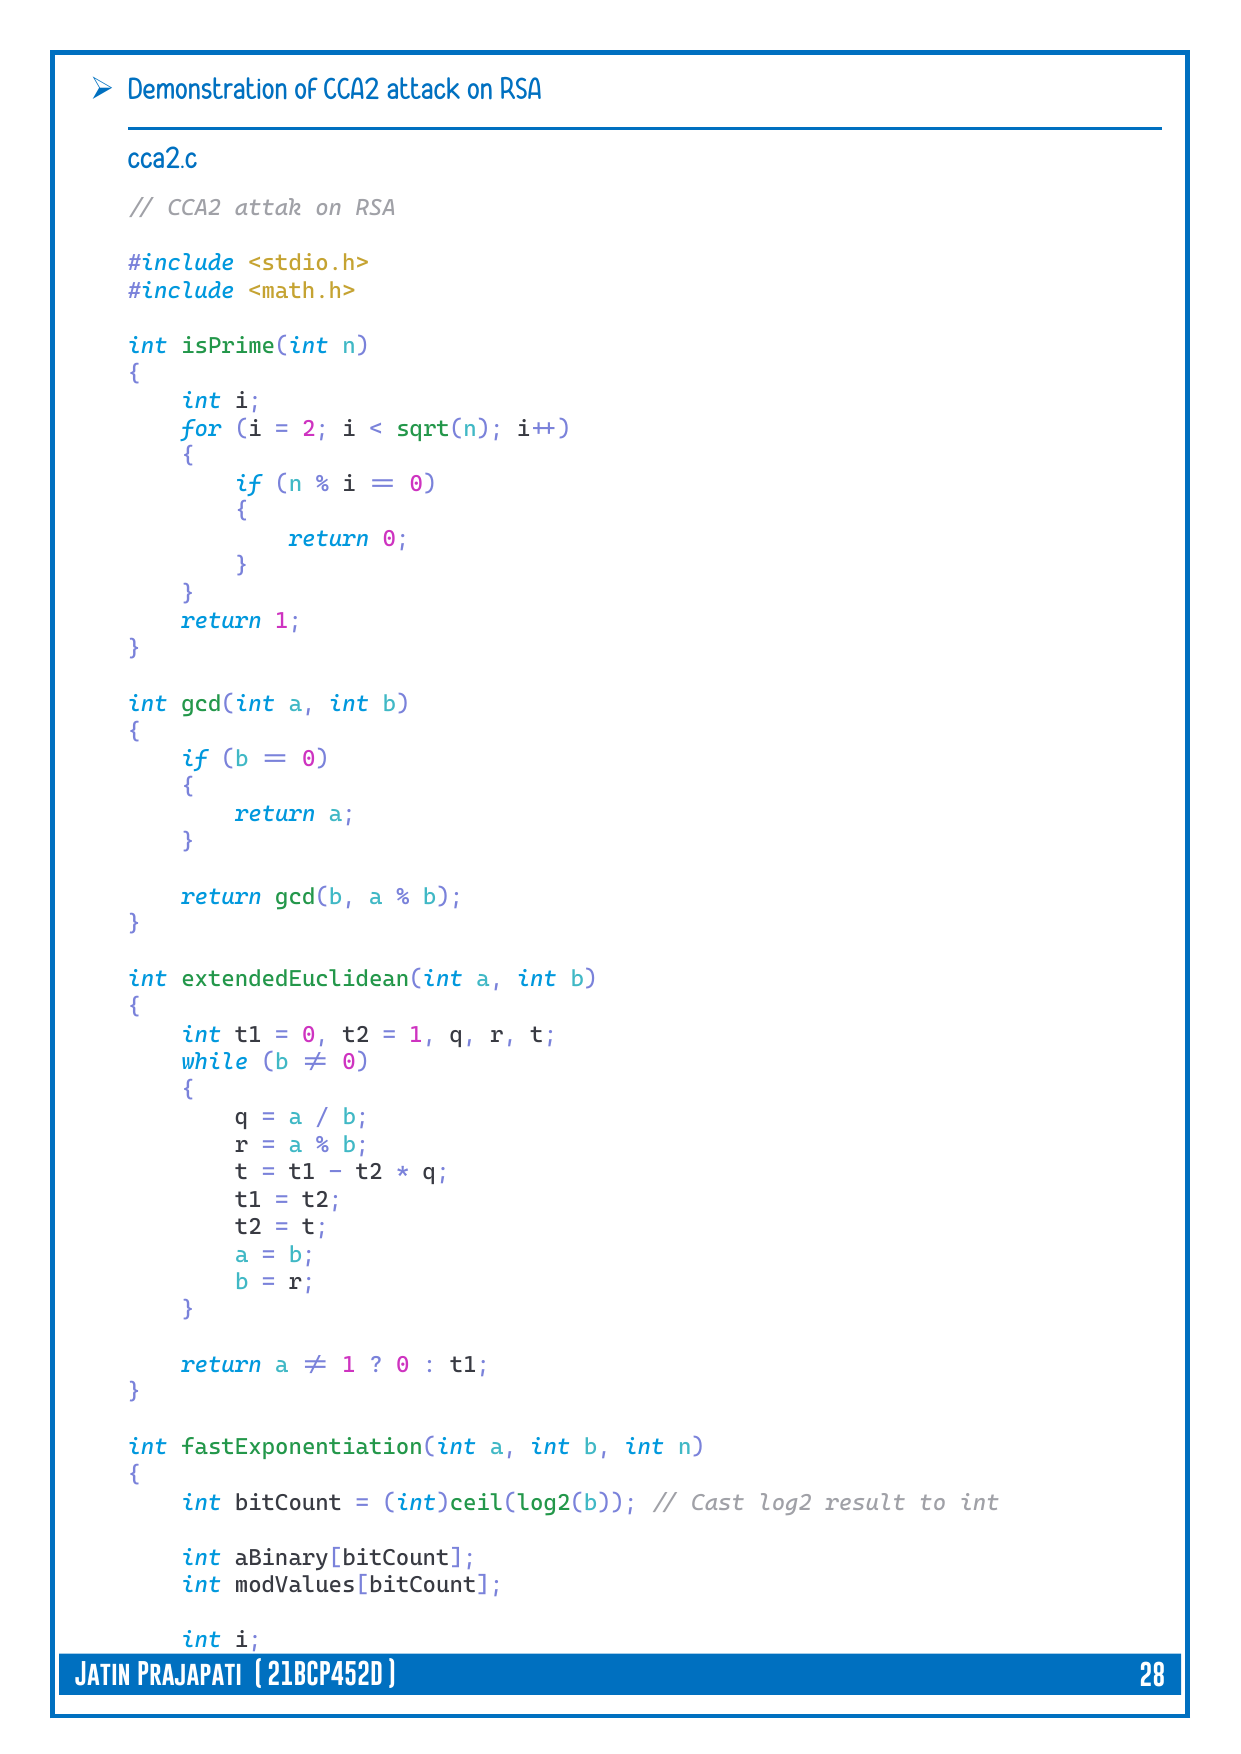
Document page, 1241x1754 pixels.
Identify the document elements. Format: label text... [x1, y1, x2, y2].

text { [127, 717, 1165, 744]
text t = t1 - t2 * q; [127, 1157, 1165, 1185]
text return a; [127, 799, 1165, 827]
text int t1 = 0, t2 = 1, q, r, t; [127, 1020, 1165, 1047]
text for (i = 2; i < sqrt(n); i++) [127, 414, 1165, 441]
text { [127, 1075, 1165, 1102]
text return 1; [127, 607, 1165, 634]
text int bitCount = (int)ceil(log2(b)); // Cast log2 result to int [127, 1488, 1165, 1515]
text #include <math.h> [127, 276, 1165, 304]
text { [127, 1460, 1165, 1488]
text { [127, 497, 1165, 524]
text return a != 1 ? 0 : t1; [127, 1350, 1165, 1378]
text int fastExponentiation(int a, int b, int n) [127, 1433, 1165, 1460]
text } [127, 910, 1165, 937]
text if (n % i == 0) [127, 469, 1165, 497]
text int aBinary[bitCount]; [127, 1543, 1165, 1570]
text int extendedEuclidean(int a, int b) [127, 965, 1165, 992]
text a = b; [127, 1240, 1165, 1267]
text { [127, 441, 1165, 469]
text } [127, 1295, 1165, 1322]
text return gcd(b, a % b); [127, 882, 1165, 910]
text { [127, 992, 1165, 1020]
text } [127, 1378, 1165, 1405]
text int modValues[bitCount]; [127, 1570, 1165, 1598]
text int i; [127, 386, 1165, 414]
text } [127, 579, 1165, 607]
text } [127, 634, 1165, 662]
text q = a / b; [127, 1102, 1165, 1130]
text r = a % b; [127, 1130, 1165, 1157]
text int isPrime(int n) [127, 331, 1165, 359]
text { [127, 772, 1165, 799]
text t2 = t; [127, 1212, 1165, 1240]
text // CCA2 attak on RSA [127, 194, 1165, 221]
text int i; [127, 1626, 1165, 1653]
text { [127, 359, 1165, 386]
list Demonstration of CCA2 attack on RSA [90, 75, 1165, 106]
text return 0; [127, 524, 1165, 552]
list cca2.c [127, 144, 1165, 173]
text if (b == 0) [127, 744, 1165, 772]
text int gcd(int a, int b) [127, 689, 1165, 717]
text } [127, 827, 1165, 854]
text #include <stdio.h> [127, 248, 1165, 276]
text b = r; [127, 1267, 1165, 1295]
text } [127, 552, 1165, 579]
text t1 = t2; [127, 1185, 1165, 1212]
text while (b != 0) [127, 1047, 1165, 1075]
